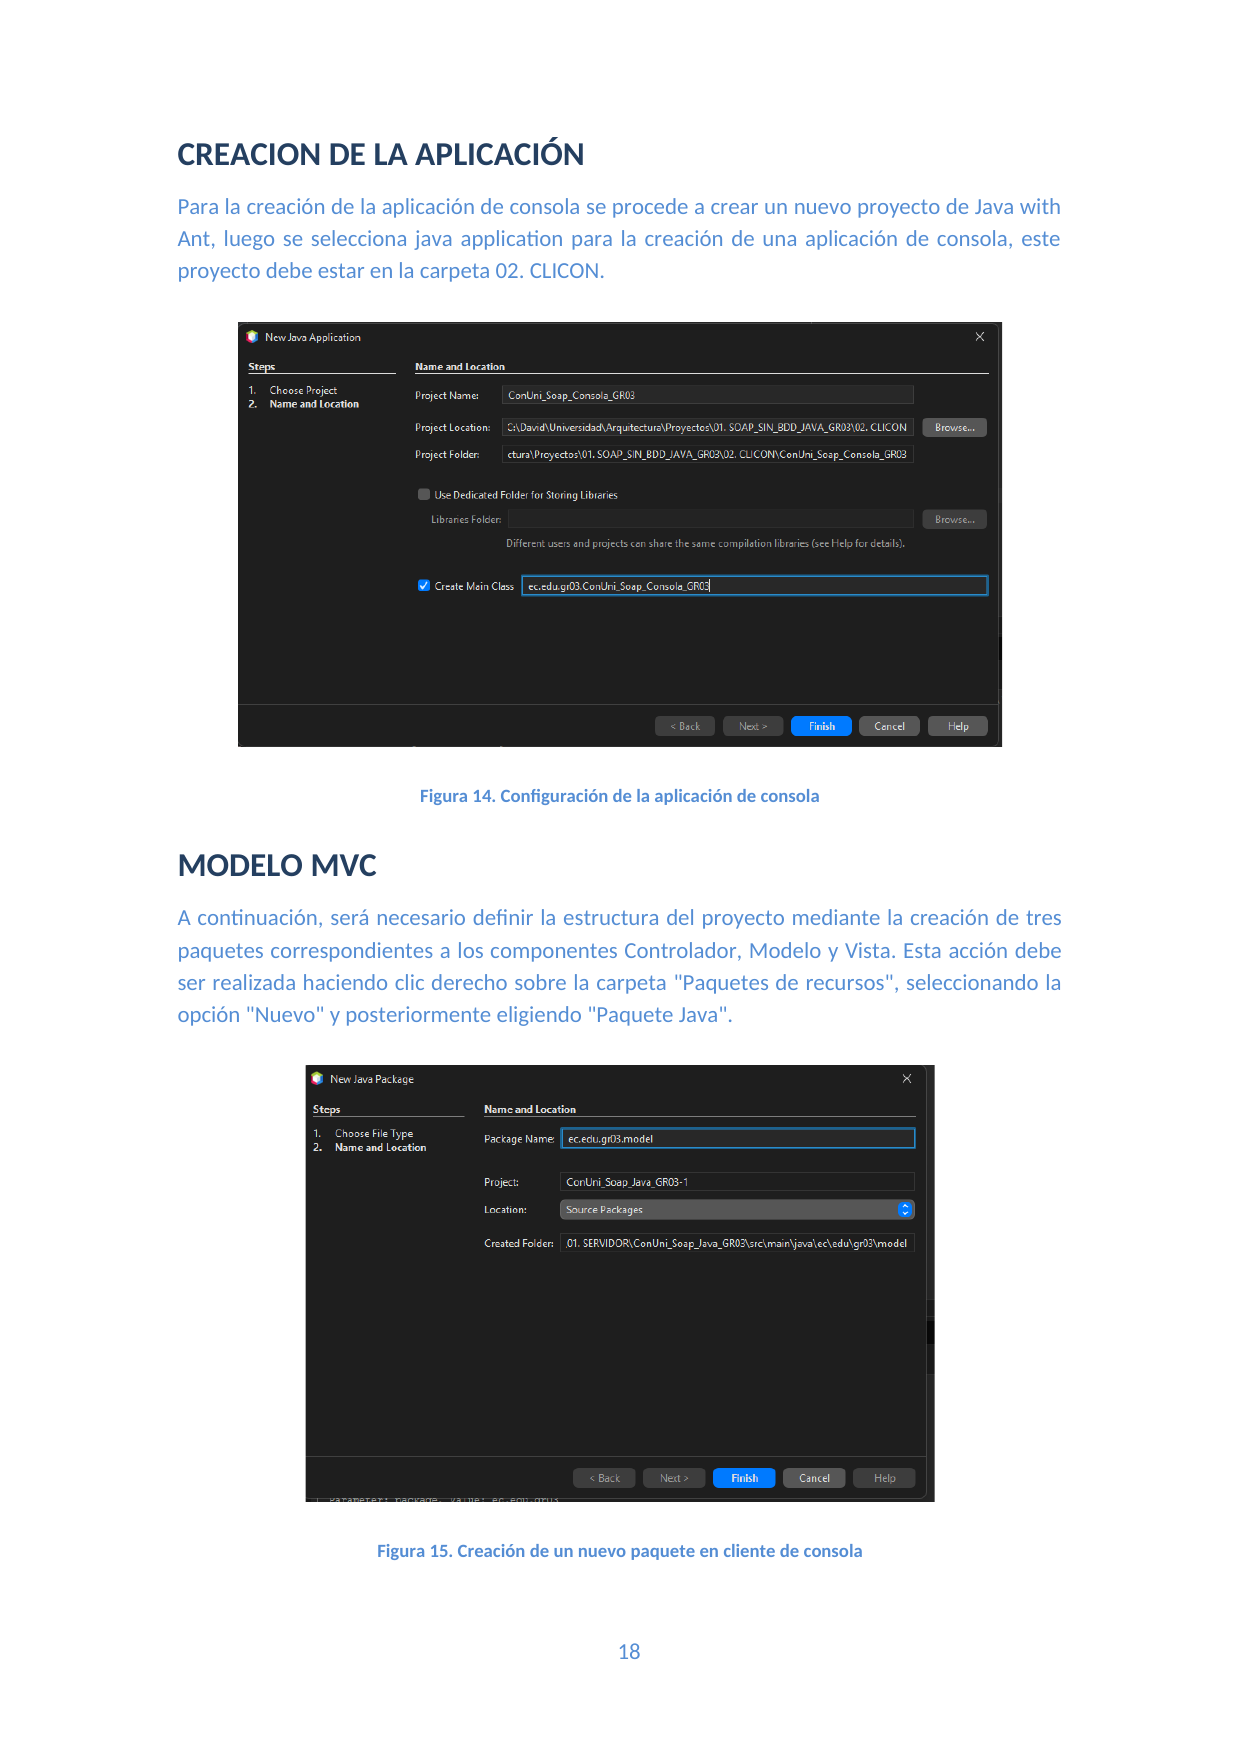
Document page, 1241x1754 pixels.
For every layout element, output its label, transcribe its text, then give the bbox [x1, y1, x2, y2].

text Figura 14. Configuración de la aplicación de consola [177, 784, 1063, 807]
text Para la creación de la aplicación de consola se procede a crear un nuevo proyecto de Java with Ant, luego se selecciona java application para la creación de una aplicación de consola, este proyecto debe estar en la carpeta 02. CLICON. [177, 192, 1063, 284]
text Figura 15. Creación de un nuevo paquete en cliente de consola [177, 1539, 1063, 1562]
subtitle MODELO MVC [177, 844, 1063, 885]
text A continuación, será necesario definir la estructura del proyecto mediante la creación de tres paquetes correspondientes a los componentes Controlador, Modelo y Vista. Esta acción debe ser realizada haciendo clic derecho sobre la carpeta "Paquetes de recursos", seleccionando la opción "Nuevo" y posteriormente eligiendo "Paquete Java". [177, 903, 1063, 1028]
picture [305, 1065, 935, 1502]
picture [238, 322, 1003, 747]
subtitle CREACION DE LA APLICACIÓN [177, 133, 1063, 174]
